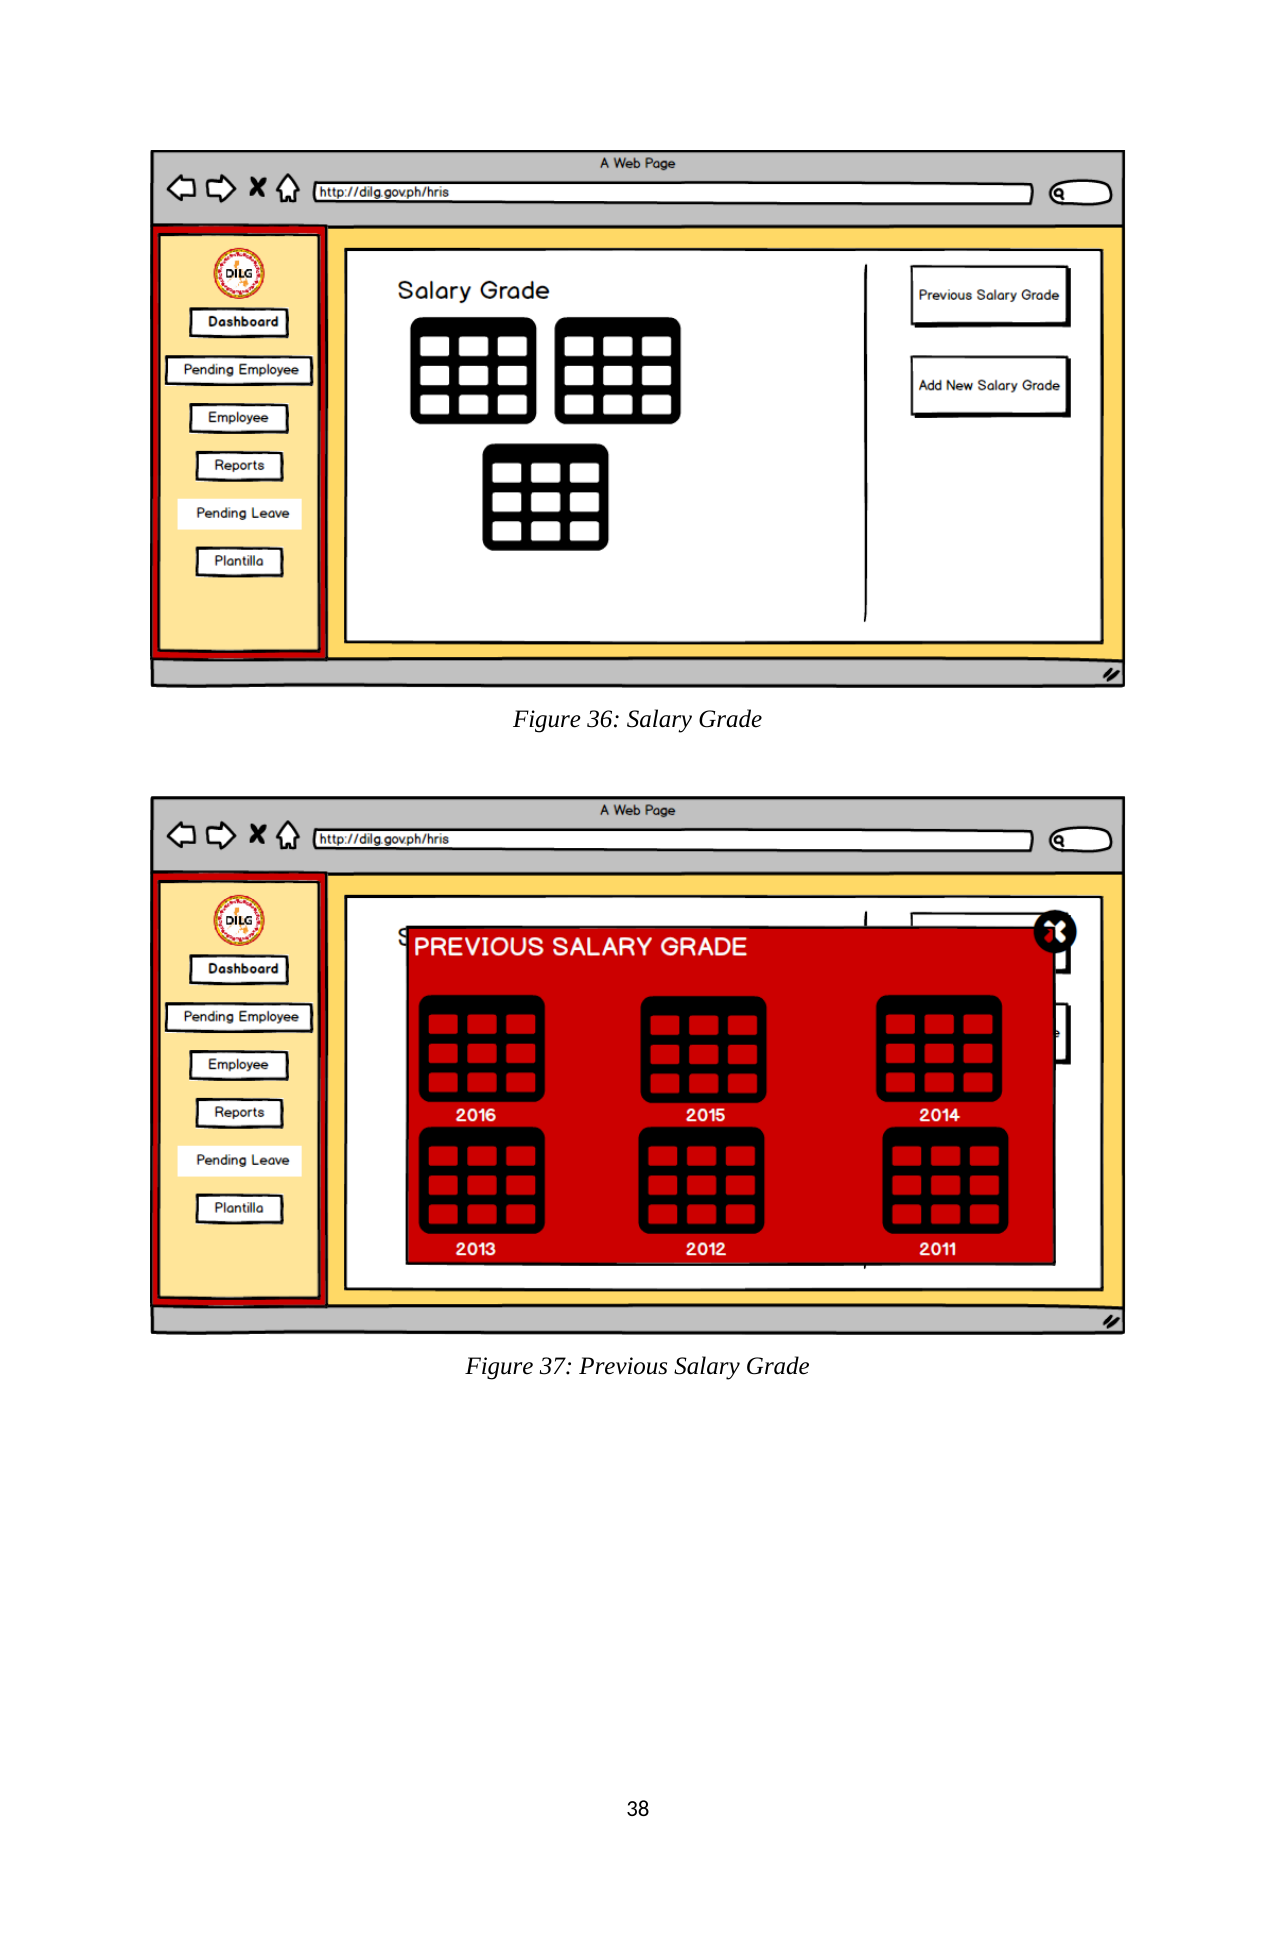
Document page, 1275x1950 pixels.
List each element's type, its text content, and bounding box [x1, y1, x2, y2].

picture [150, 150, 1125, 688]
text Figure 36: Salary Grade [150, 704, 1125, 733]
text Figure 37: Previous Salary Grade [150, 1351, 1125, 1380]
picture [150, 796, 1125, 1335]
